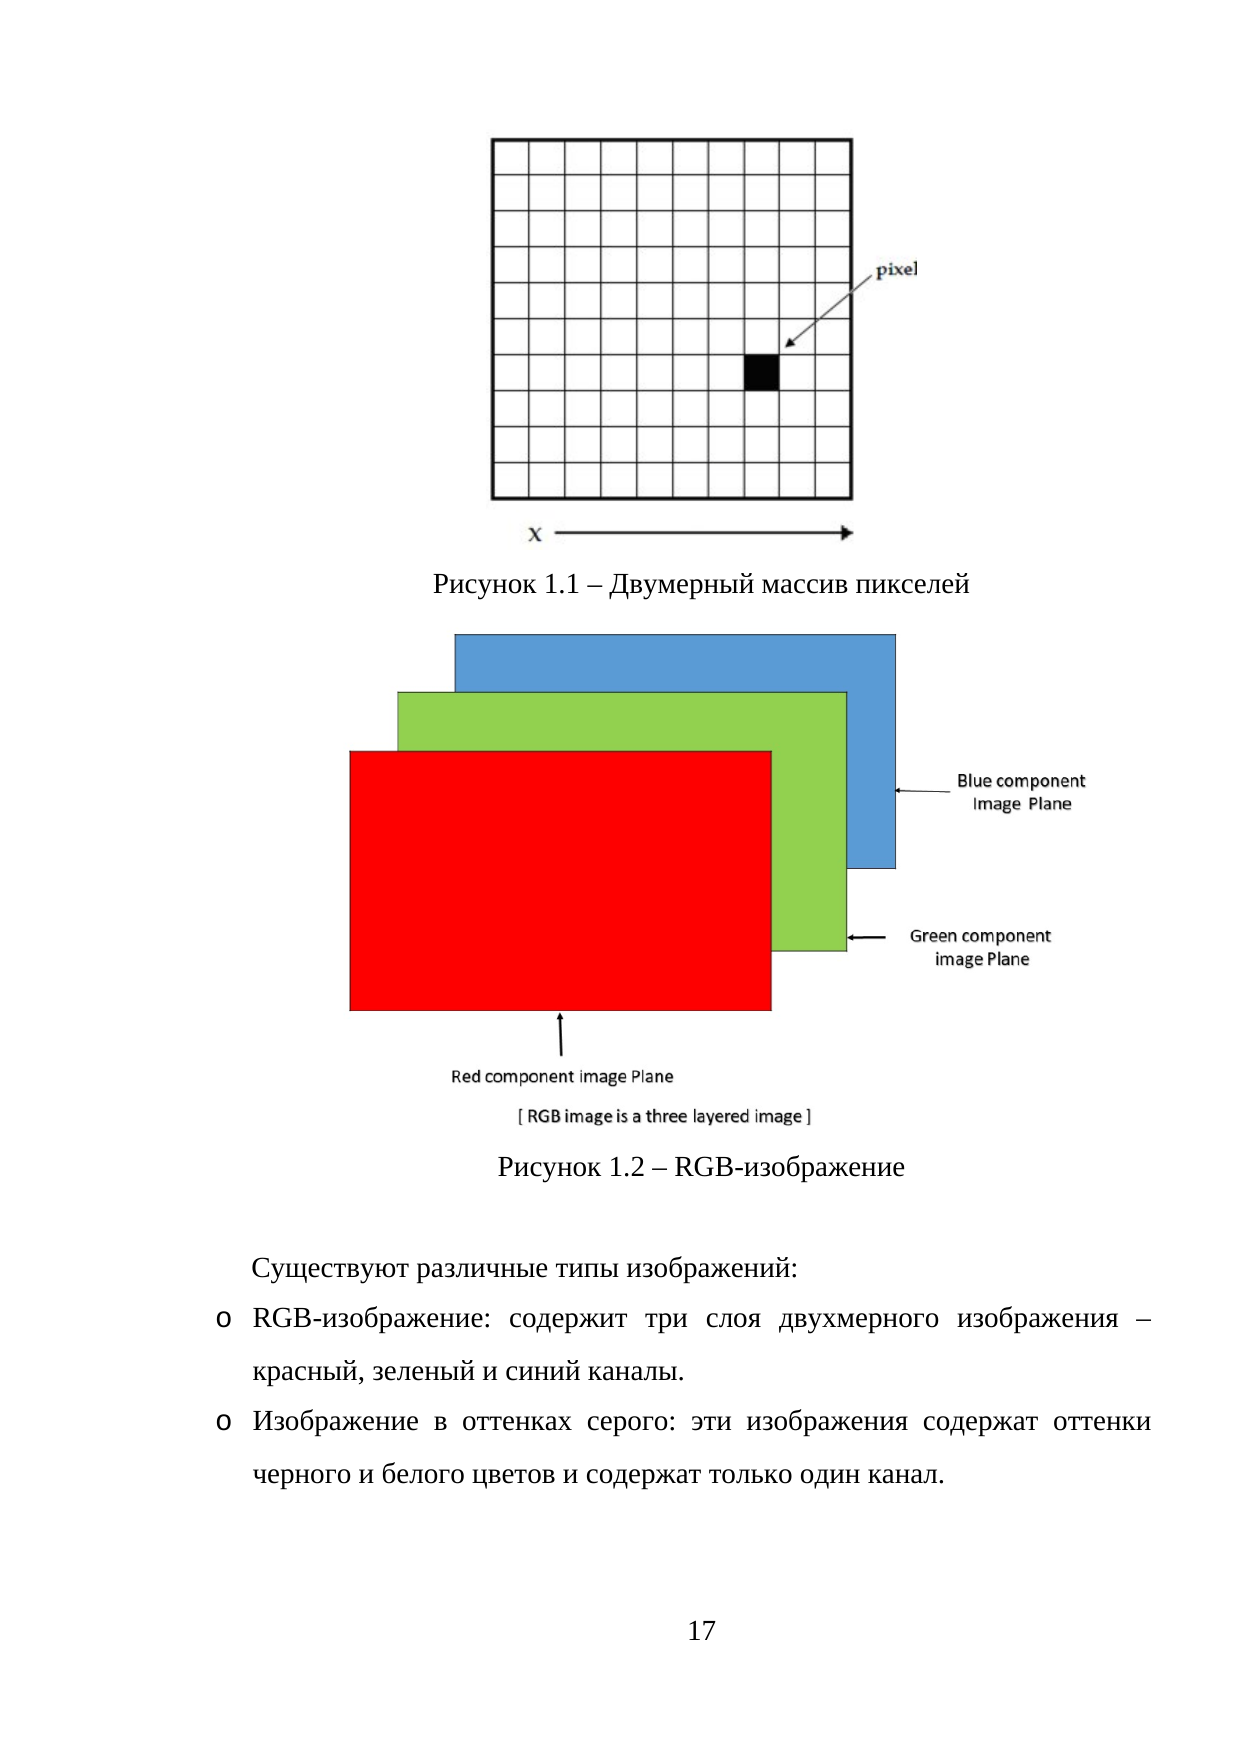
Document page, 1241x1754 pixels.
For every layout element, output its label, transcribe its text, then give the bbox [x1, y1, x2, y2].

text Рисунок 1.2 – RGB-изображение [177, 1149, 1152, 1183]
picture [205, 616, 1124, 1133]
list RGB-изображение: содержит три слоя двухмерного изображения – красный, зеленый и синий каналы. [215, 1300, 1152, 1387]
picture [485, 118, 917, 550]
list Изображение в оттенках серого: эти изображения содержат оттенки черного и белого цветов и содержат только один канал. [215, 1403, 1152, 1490]
text Рисунок 1.1 – Двумерный массив пикселей [177, 566, 1152, 600]
text Существуют различные типы изображений: [177, 1250, 1152, 1284]
